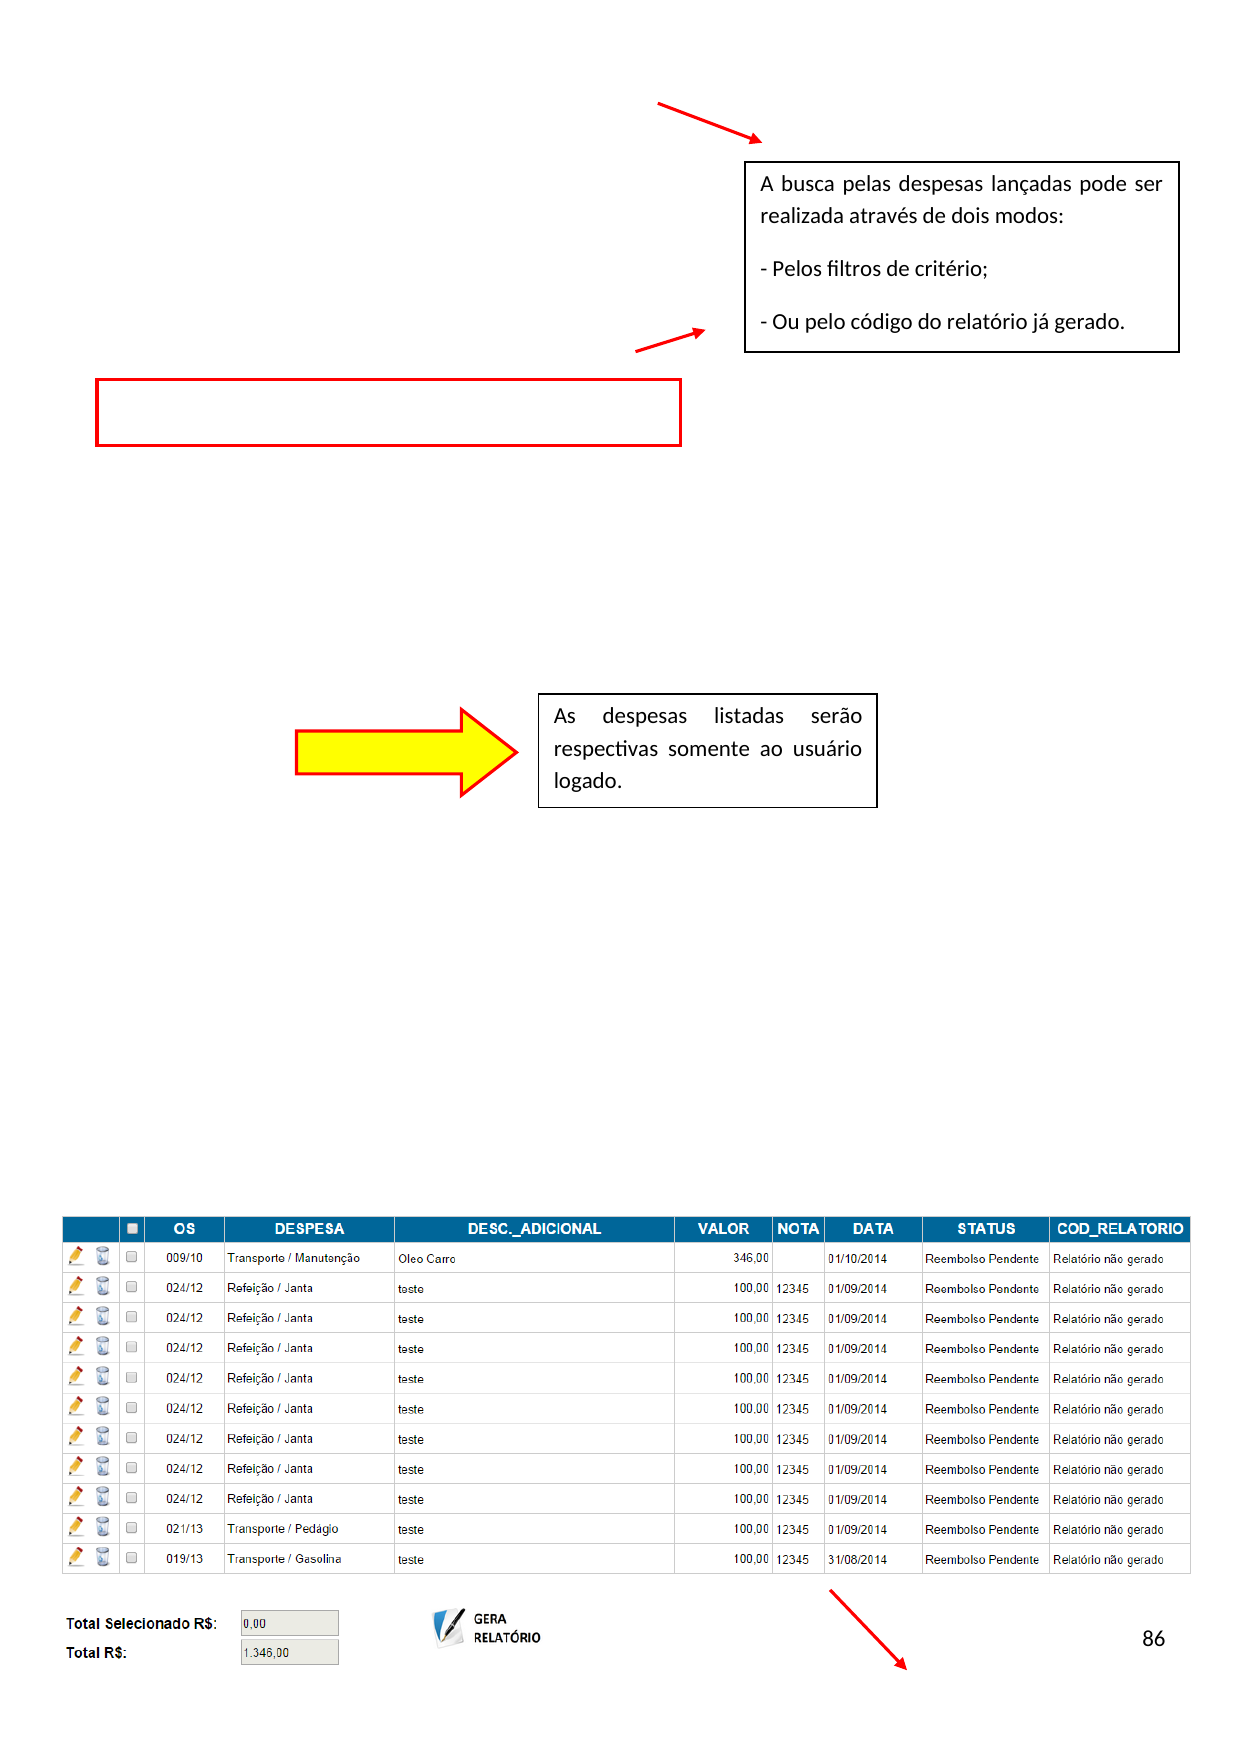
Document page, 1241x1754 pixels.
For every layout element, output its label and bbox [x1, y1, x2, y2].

picture [59, 1208, 1194, 1681]
